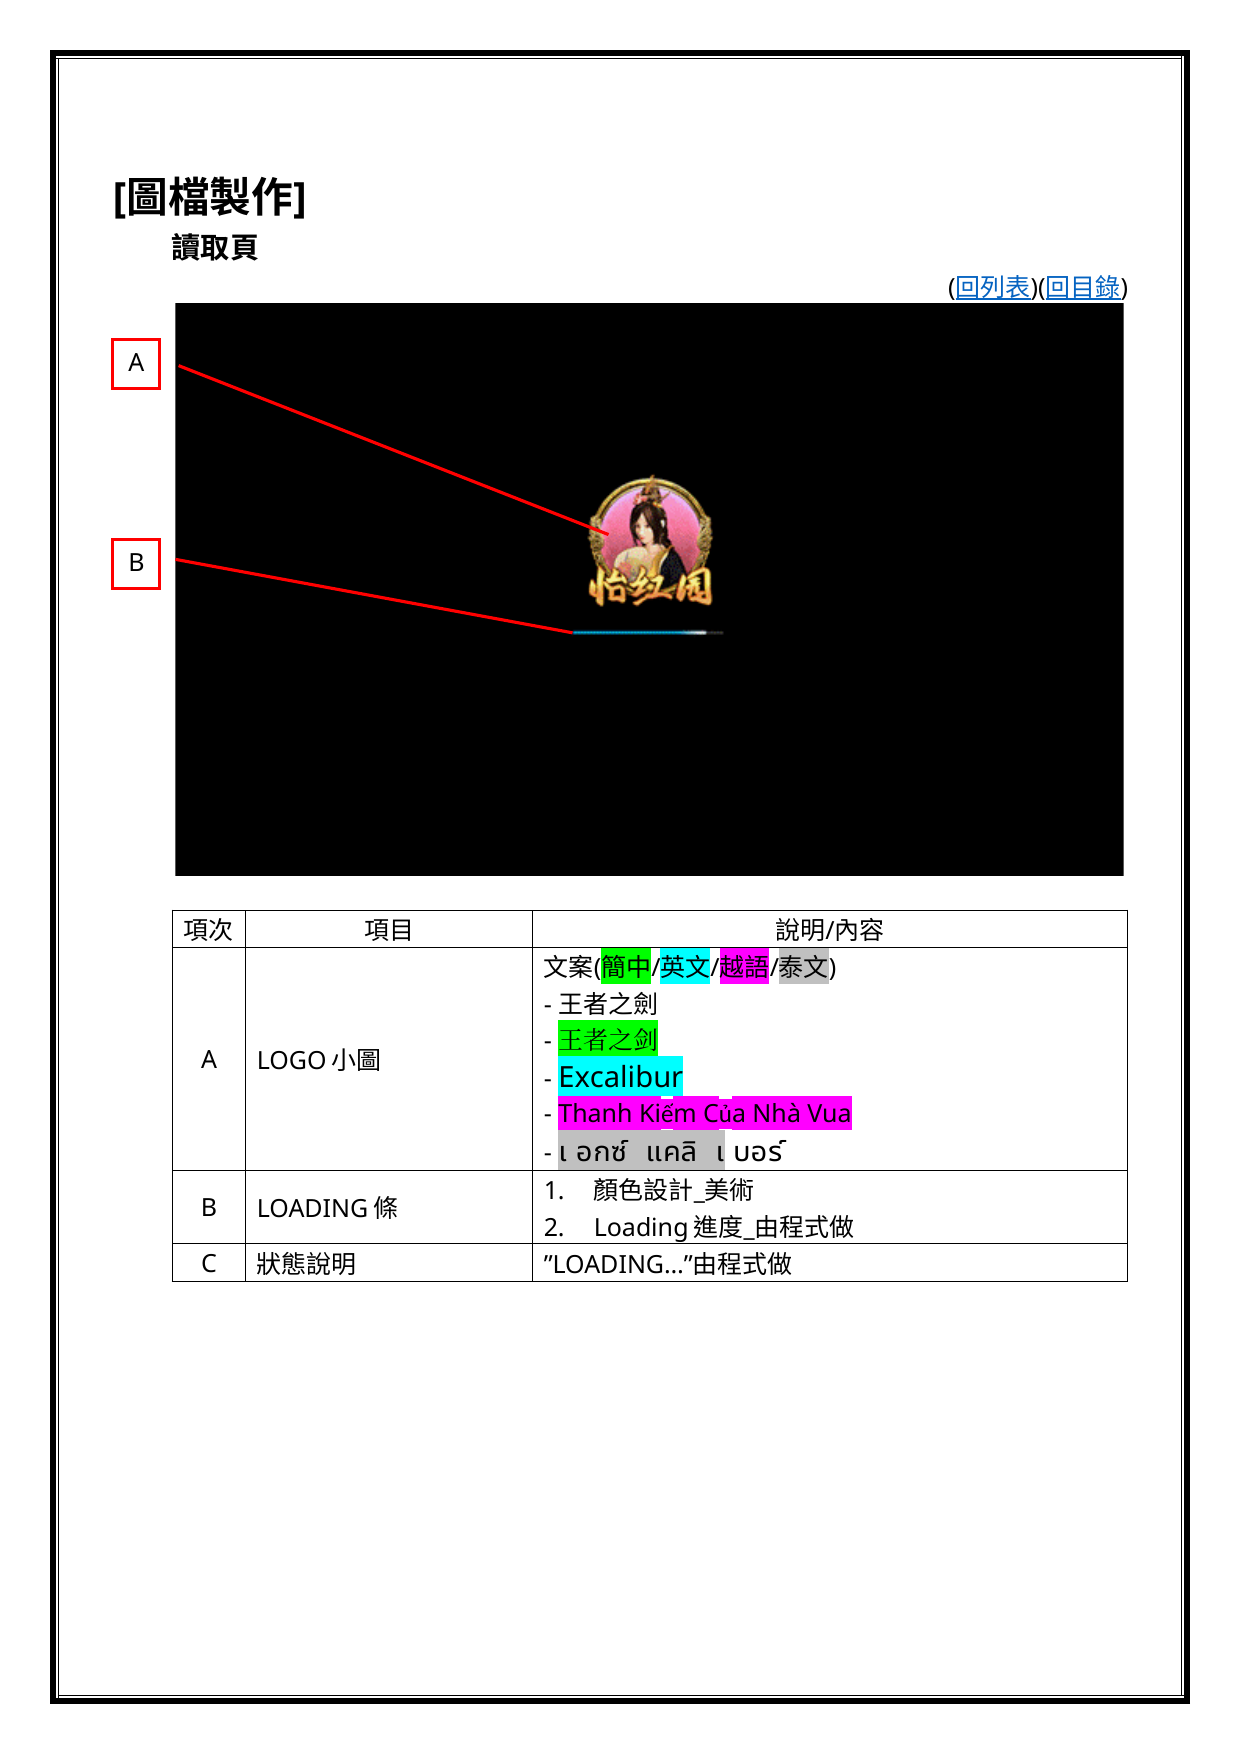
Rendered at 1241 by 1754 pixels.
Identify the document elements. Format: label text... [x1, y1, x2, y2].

table_header 項目 [246, 911, 532, 947]
table_cell ”LOADING…”由程式做 [533, 1244, 1127, 1281]
table_header 說明/內容 [533, 911, 1127, 947]
picture [175, 303, 1124, 876]
table_cell 顏色設計_美術 Loading進度_由程式做 [533, 1171, 1127, 1243]
text 讀取頁 [171, 225, 1128, 267]
text [圖檔製作] [112, 164, 1128, 225]
table_cell LOADING條 [246, 1171, 532, 1243]
table_cell 文案(簡中/英文/越語/泰文) - 王者之劍 - 王者之剑 - Excalibur - Thanh Kiếm Của Nhà Vua - เอกซ์แคลิเบอร์ [533, 948, 1127, 1170]
table_cell C [173, 1244, 245, 1281]
table_cell LOGO小圖 [246, 948, 532, 1170]
table_cell B [173, 1171, 245, 1243]
table_header 項次 [173, 911, 245, 947]
table_cell 狀態說明 [246, 1244, 532, 1281]
text (回列表)(回目錄) [171, 267, 1128, 303]
table_cell A [173, 948, 245, 1170]
